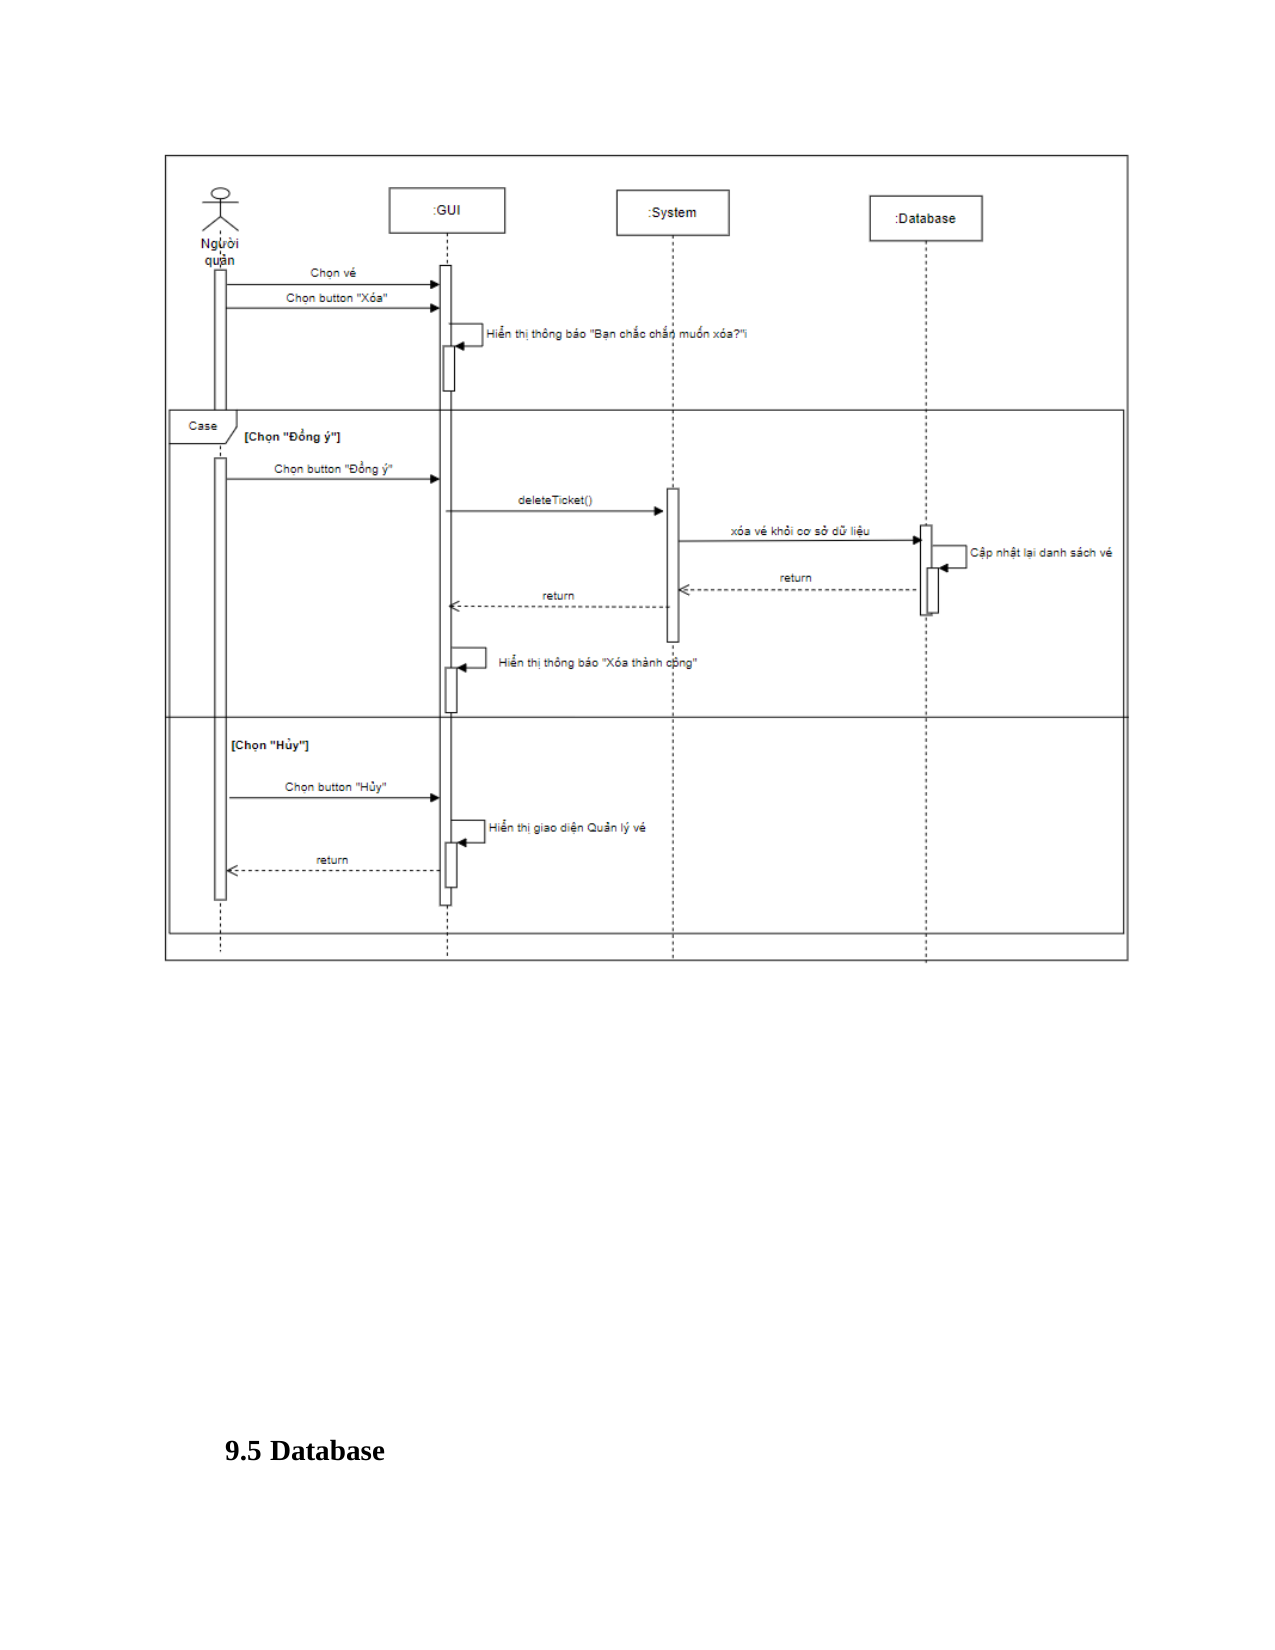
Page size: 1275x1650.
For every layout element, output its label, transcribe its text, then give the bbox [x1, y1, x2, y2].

subtitle Database [225, 1433, 1125, 1466]
picture [159, 150, 1135, 968]
